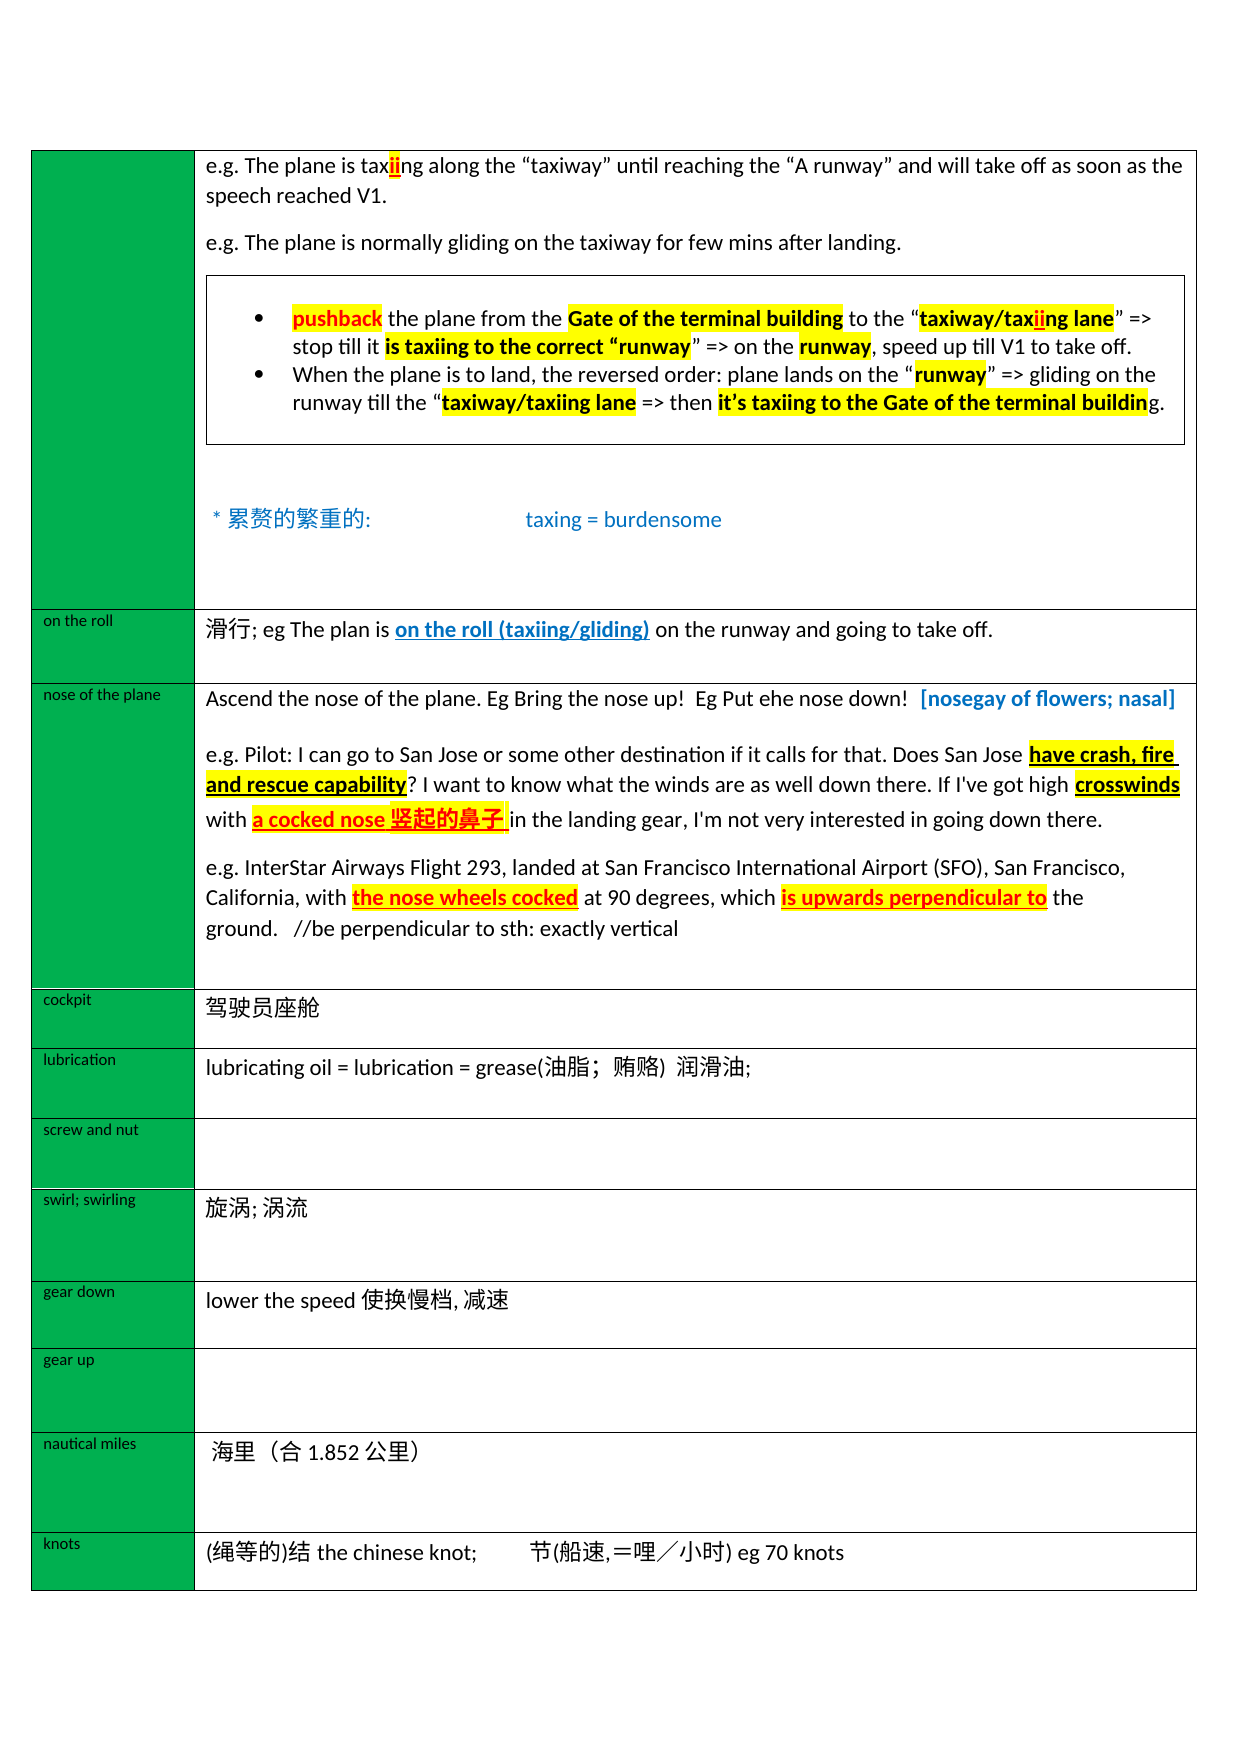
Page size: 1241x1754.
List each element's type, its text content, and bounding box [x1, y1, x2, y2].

table_cell swirl; swirling [32, 1190, 194, 1281]
table_cell 海里（合1.852公里） [195, 1433, 1196, 1532]
table_cell (绳等的)结 the chinese knot; 节(船速,＝哩／小时) eg 70 knots [195, 1533, 1196, 1590]
table_cell [195, 1349, 1196, 1432]
table_cell lubricating oil = lubrication = grease(油脂；贿赂) 润滑油; [195, 1049, 1196, 1118]
table_cell cockpit [32, 990, 194, 1048]
table_cell gear up [32, 1349, 194, 1432]
table_cell knots [32, 1533, 194, 1590]
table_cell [195, 151, 1196, 609]
table_cell 驾驶员座舱 [195, 990, 1196, 1048]
table_cell lower the speed 使换慢档, 减速 [195, 1282, 1196, 1348]
table_cell gear down [32, 1282, 194, 1348]
table_cell nautical miles [32, 1433, 194, 1532]
table_cell 旋涡; 涡流 [195, 1190, 1196, 1281]
table_cell nose of the plane [32, 684, 194, 988]
table_cell Ascend the nose of the plane. Eg Bring the nose up! Eg Put ehe nose down! [nosegay of flowers; nasal] e.g. Pilot: I can go to San Jose or some other destination if it calls for that. Does San Jose have crash, fire and rescue capability? I want to know what the winds are as well down there. If I've got high crosswinds with a cocked nose竖起的鼻子in the landing gear, I'm not very interested in going down there. e.g. InterStar Airways Flight 293, landed at San Francisco International Airport (SFO), San Francisco, California, with the nose wheels cocked at 90 degrees, which is upwards perpendicular to the ground. //be perpendicular to sth: exactly vertical [195, 684, 1196, 988]
table_cell [195, 1119, 1196, 1188]
table_cell taxiing [32, 151, 194, 609]
table_cell screw and nut [32, 1119, 194, 1188]
table_cell 滑行; eg The plan is on the roll (taxiing/gliding) on the runway and going to take off. [195, 610, 1196, 683]
table_cell lubrication [32, 1049, 194, 1118]
table_cell on the roll [32, 610, 194, 683]
